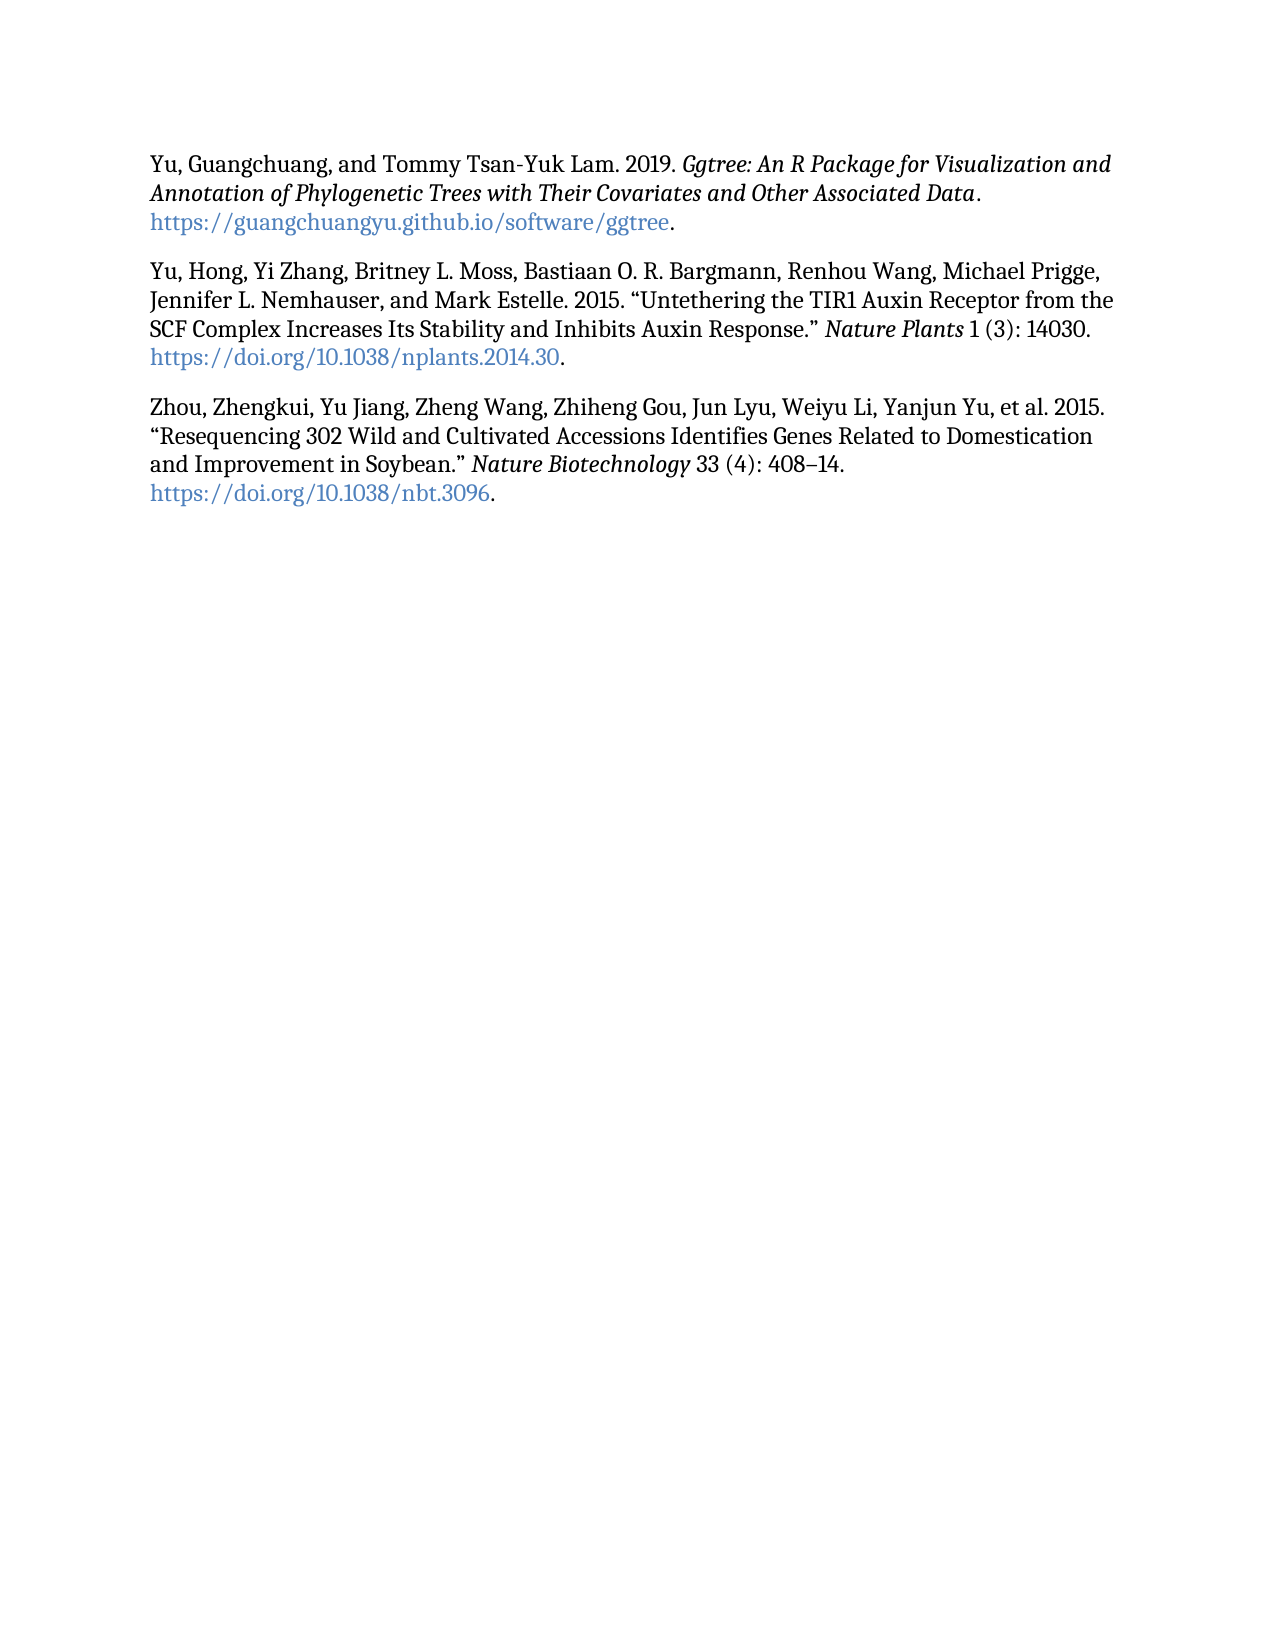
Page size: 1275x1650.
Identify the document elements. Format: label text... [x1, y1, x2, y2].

text Yu, Guangchuang, and Tommy Tsan-Yuk Lam. 2019. Ggtree: An R Package for Visualization and Annotation of Phylogenetic Trees with Their Covariates and Other Associated Data. https://guangchuangyu.github.io/software/ggtree. [150, 150, 1125, 236]
text Zhou, Zhengkui, Yu Jiang, Zheng Wang, Zhiheng Gou, Jun Lyu, Weiyu Li, Yanjun Yu, et al. 2015. “Resequencing 302 Wild and Cultivated Accessions Identifies Genes Related to Domestication and Improvement in Soybean.” Nature Biotechnology 33 (4): 408–14. https://doi.org/10.1038/nbt.3096. [150, 393, 1125, 508]
text Yu, Hong, Yi Zhang, Britney L. Moss, Bastiaan O. R. Bargmann, Renhou Wang, Michael Prigge, Jennifer L. Nemhauser, and Mark Estelle. 2015. “Untethering the TIR1 Auxin Receptor from the SCF Complex Increases Its Stability and Inhibits Auxin Response.” Nature Plants 1 (3): 14030. https://doi.org/10.1038/nplants.2014.30. [150, 257, 1125, 372]
